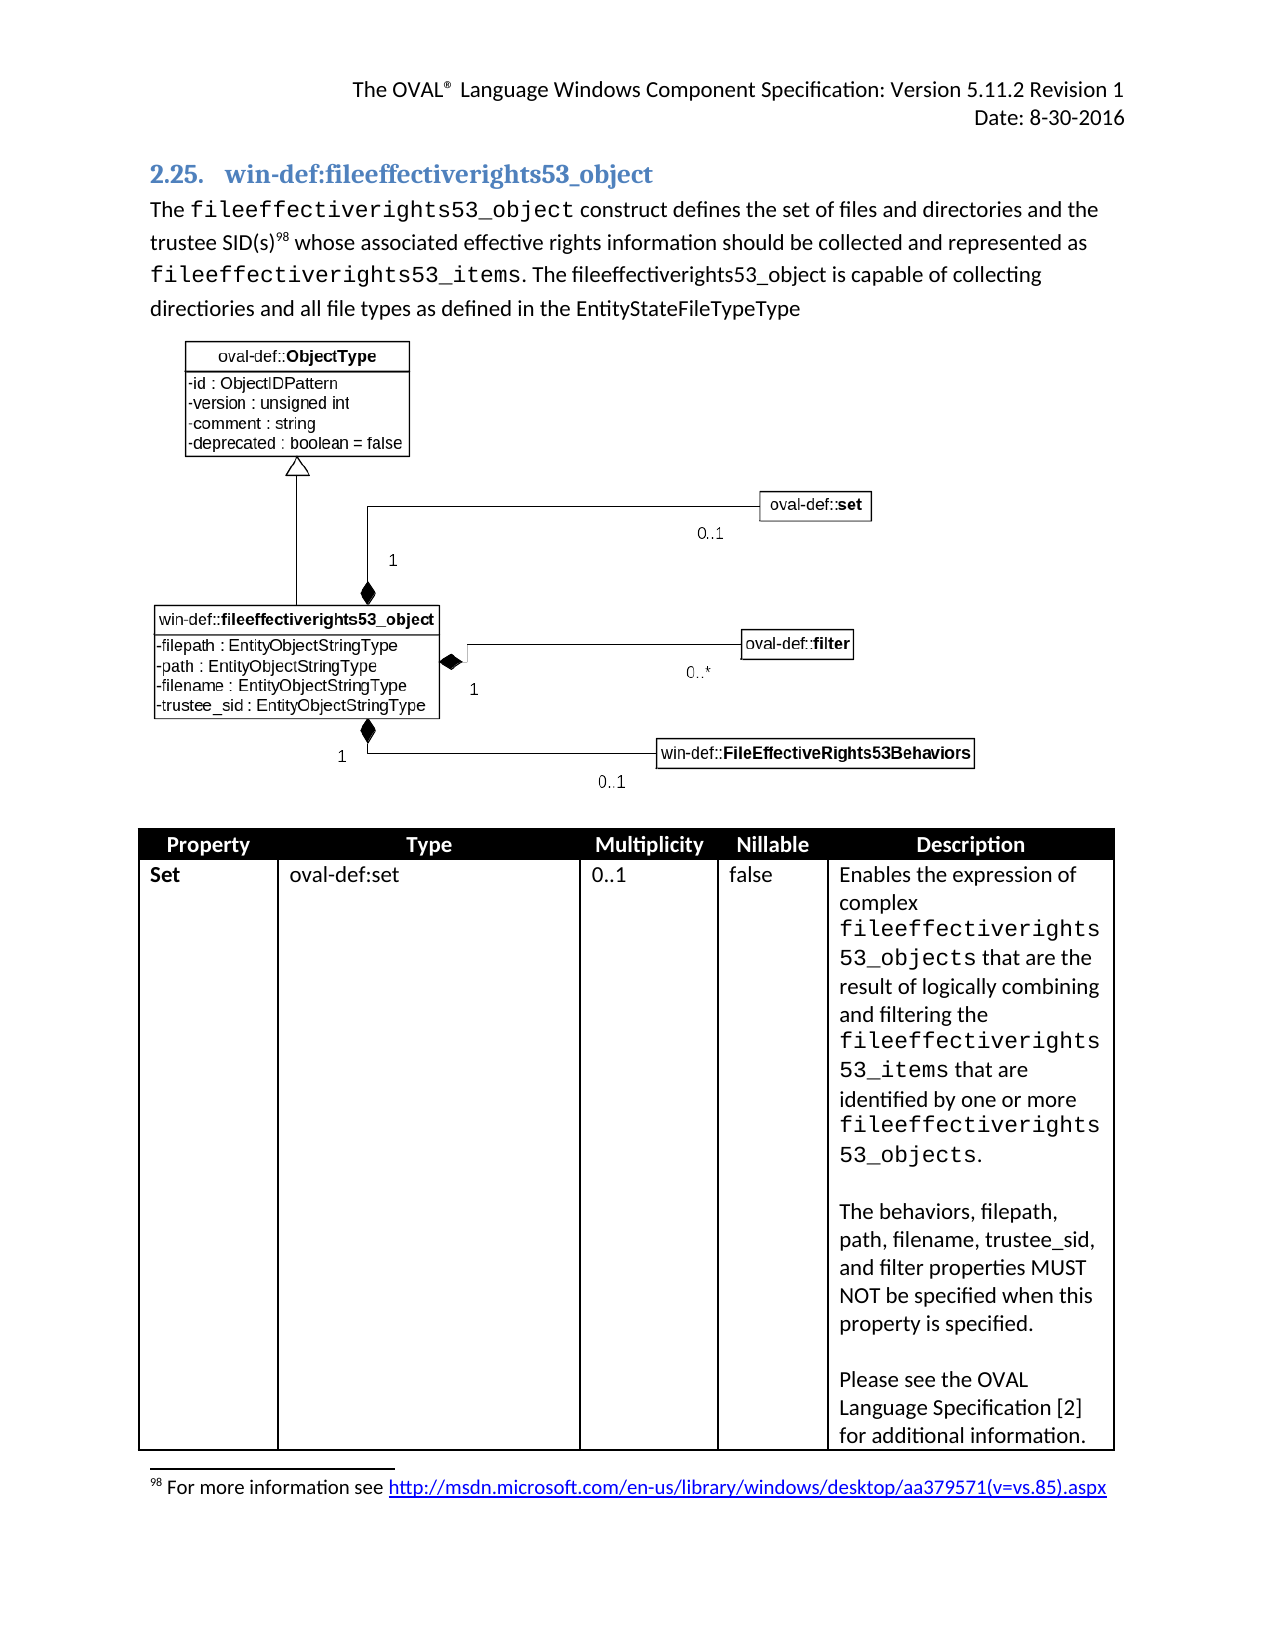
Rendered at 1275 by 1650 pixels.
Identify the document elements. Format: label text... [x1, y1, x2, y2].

table_header Nillable [718, 830, 827, 858]
table_header Type [279, 830, 580, 858]
table_header Property [140, 830, 278, 858]
table_cell Set [140, 860, 277, 1449]
table_cell oval-def:set [279, 860, 579, 1449]
text The fileeffectiverights53_object construct defines the set of files and directories and the trustee SID(s) whose associated effective rights information should be collected and represented as fileeffectiverights53_items. The fileeffectiverights53_object is capable of collecting directiories and all file types as defined in the EntityStateFileTypeType [150, 195, 1125, 803]
table_cell 0..1 [581, 860, 717, 1449]
table_header Description [828, 830, 1113, 858]
table_header Multiplicity [581, 830, 717, 858]
table_cell false [719, 860, 827, 1449]
table_cell Enables the expression of complex fileeffectiverights53_objects that are the result of logically combining and filtering the fileeffectiverights53_items that are identified by one or more fileeffectiverights53_objects. The behaviors, filepath, path, filename, trustee_sid, and filter properties MUST NOT be specified when this property is specified. Please see the OVAL Language Specification [2] for additional information. [829, 860, 1113, 1449]
subtitle win-def:fileeffectiverights53_object [150, 159, 1125, 190]
